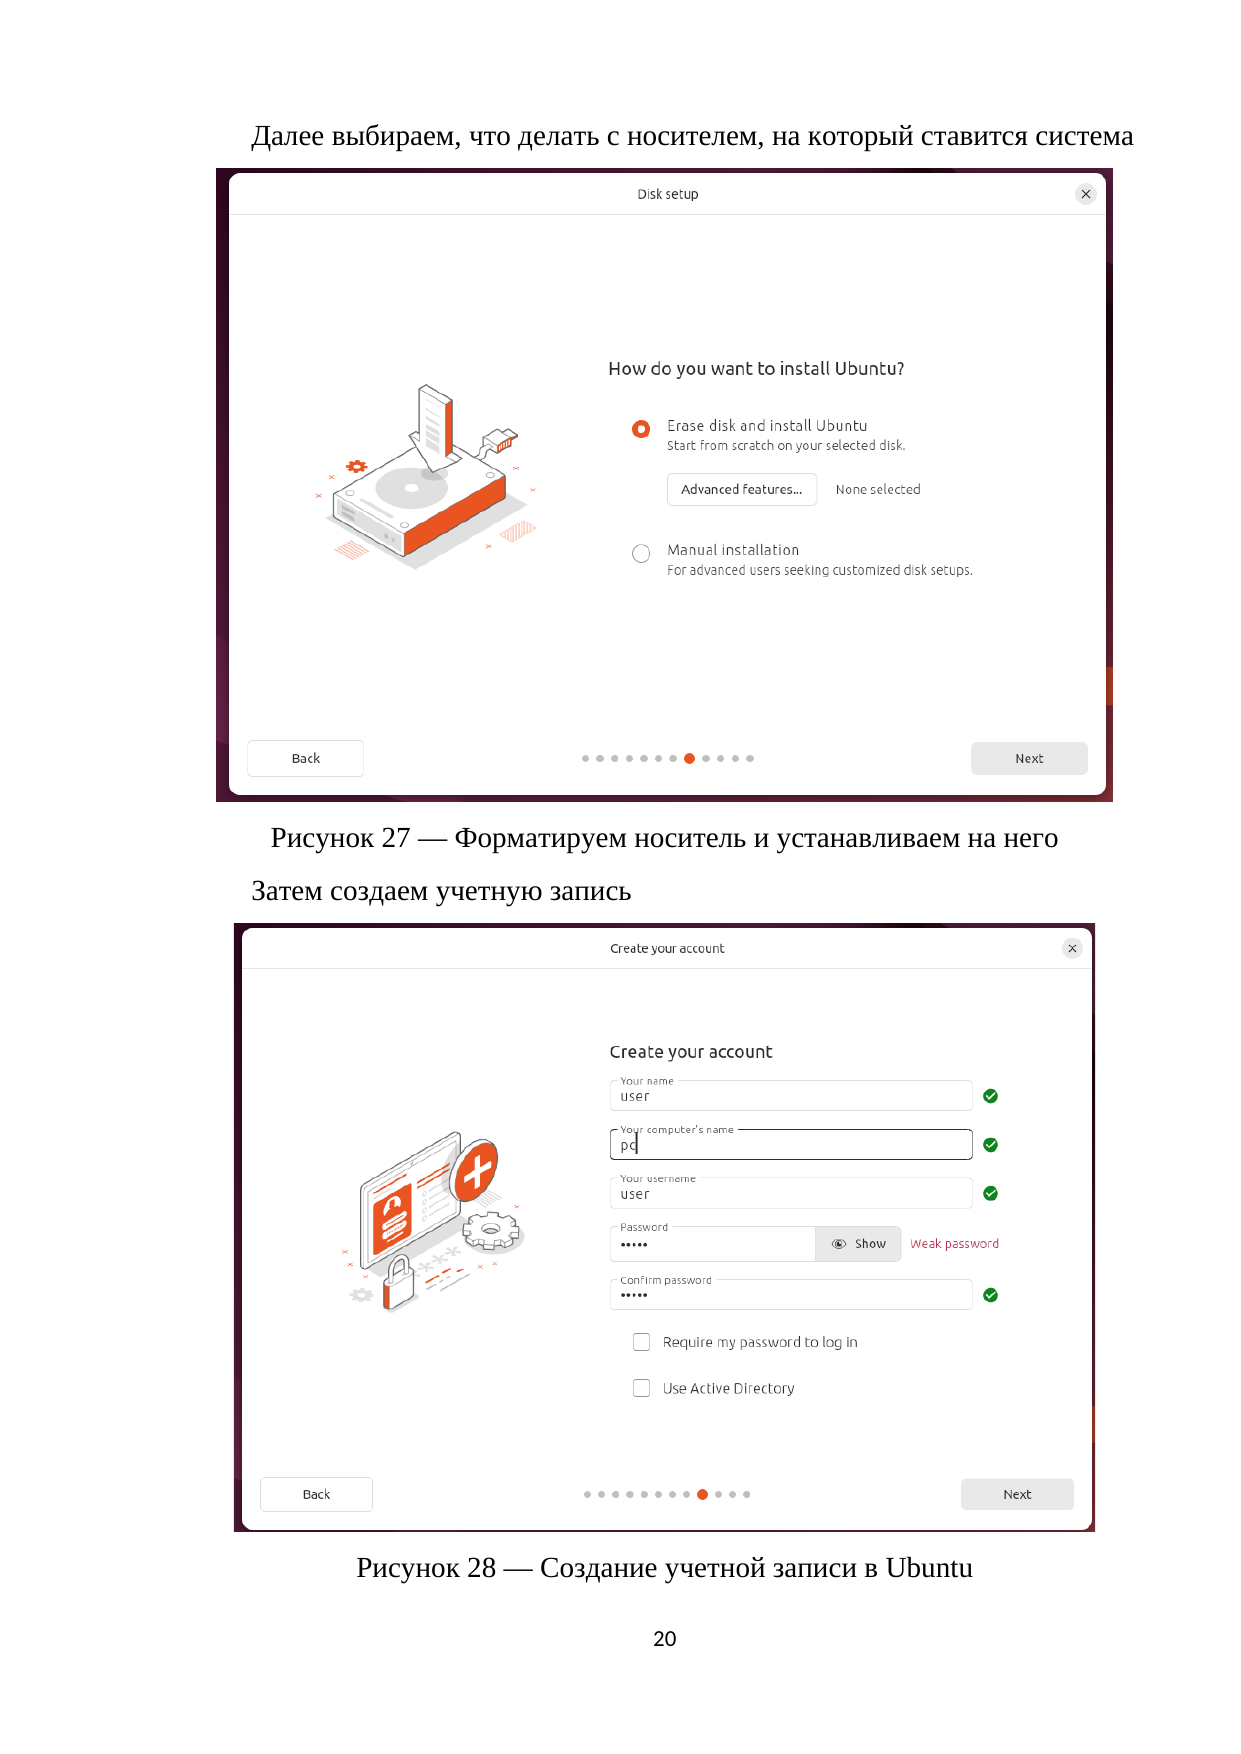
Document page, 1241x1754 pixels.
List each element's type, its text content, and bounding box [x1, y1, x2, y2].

picture [216, 168, 1113, 802]
text Рисунок 27 — Форматируем носитель и устанавливаем на него [177, 820, 1152, 854]
text Далее выбираем, что делать с носителем, на который ставится система [177, 118, 1152, 152]
picture [233, 923, 1096, 1532]
text Рисунок 28 — Создание учетной записи в Ubuntu [177, 1550, 1152, 1583]
text Затем создаем учетную запись [177, 873, 1152, 907]
